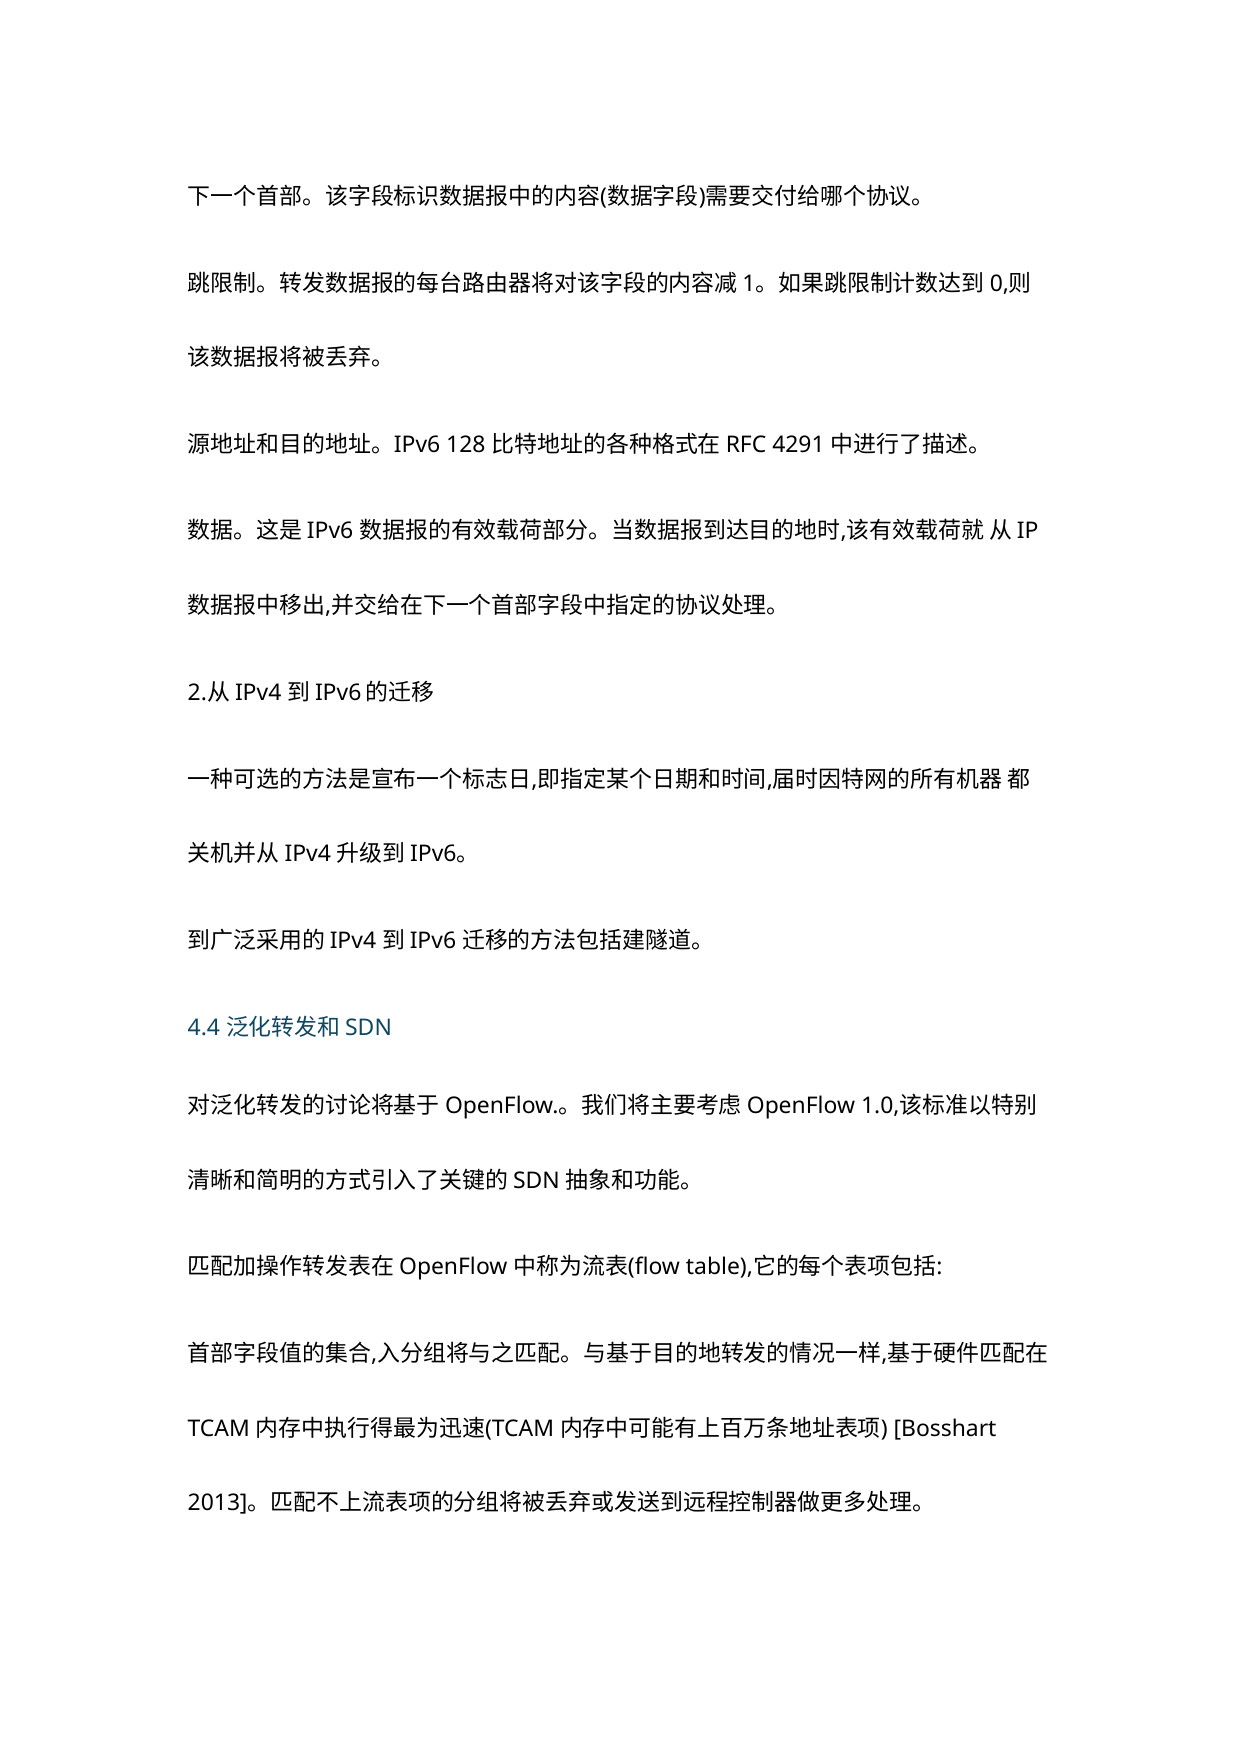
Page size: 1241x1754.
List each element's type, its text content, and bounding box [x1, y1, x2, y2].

text 一种可选的方法是宣布一个标志日,即指定某个日期和时间,届时因特网的所有机器 都关机并从 IPv4 升级到IPv6。 [187, 744, 1053, 884]
text 源地址和目的地址。IPv6 128 比特地址的各种格式在 RFC 4291 中进行了描述。 [187, 410, 1053, 475]
text 对泛化转发的讨论将基于 OpenFlow.。我们将主要考虑 OpenFlow 1.0,该标准以特别清晰和简明的方式引入了关键的SDN 抽象和功能。 [187, 1071, 1053, 1211]
text 2.从 IPv4 到IPv6的迁移 [187, 658, 1053, 723]
text 首部字段值的集合,入分组将与之匹配。与基于目的地转发的情况一样,基于硬件匹配在TCAM 内存中执行得最为迅速(TCAM 内存中可能有上百万条地址表项) [Bosshart 2013]。匹配不上流表项的分组将被丢弃或发送到远程控制器做更多处理。 [187, 1319, 1053, 1533]
text 匹配加操作转发表在 OpenFlow 中称为流表(flow table),它的每个表项包括: [187, 1232, 1053, 1297]
text 跳限制。转发数据报的每台路由器将对该字段的内容减1。如果跳限制计数达到 0,则该数据报将被丢弃。 [187, 249, 1053, 388]
subtitle 4.4 泛化转发和SDN [187, 993, 1053, 1058]
text 数据。这是IPv6 数据报的有效载荷部分。当数据报到达目的地时,该有效载荷就 从IP 数据报中移出,并交给在下一个首部字段中指定的协议处理。 [187, 497, 1053, 636]
text 下一个首部。该字段标识数据报中的内容(数据字段)需要交付给哪个协议。 [187, 162, 1053, 227]
text 到广泛采用的IPv4 到IPv6 迁移的方法包括建隧道。 [187, 906, 1053, 971]
